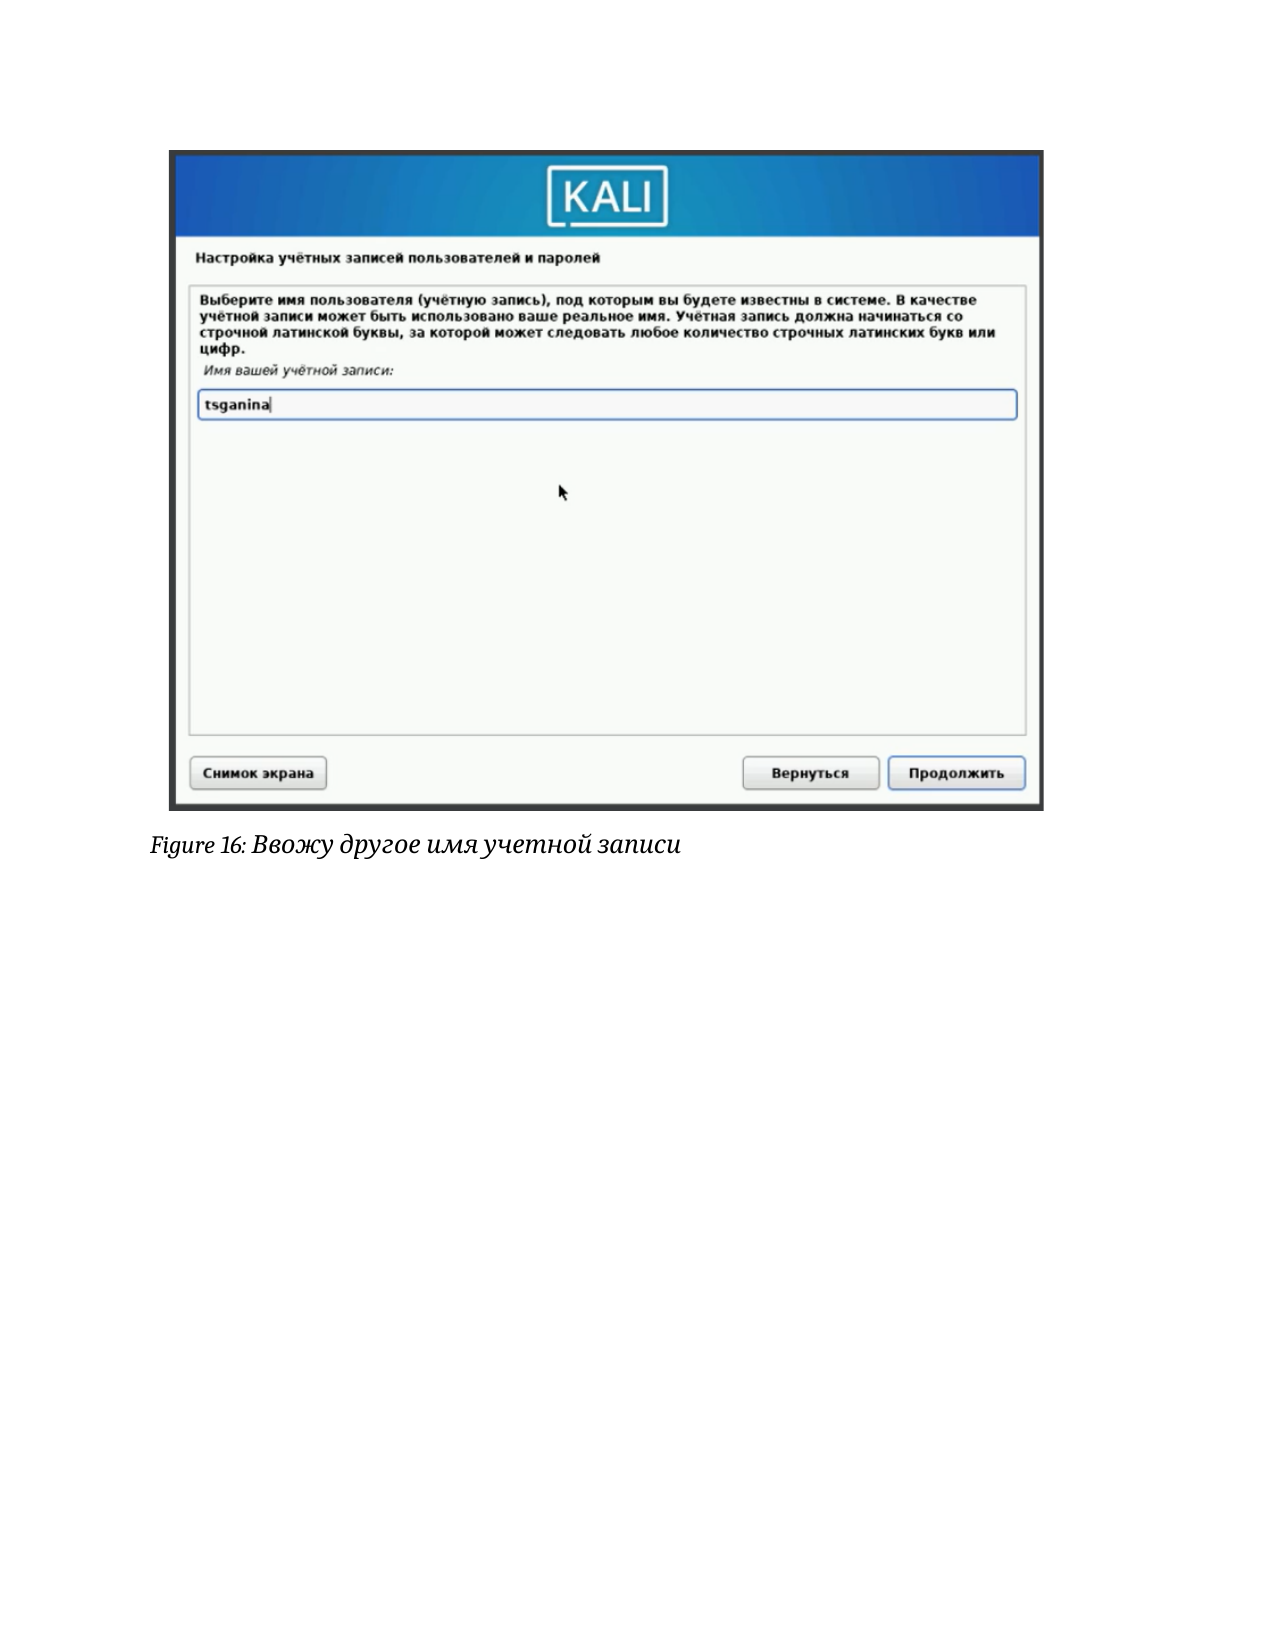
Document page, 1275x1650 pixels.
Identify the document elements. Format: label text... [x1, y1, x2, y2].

text Figure 16: Ввожу другое имя учетной записи [150, 831, 1125, 860]
picture [168, 150, 1044, 811]
